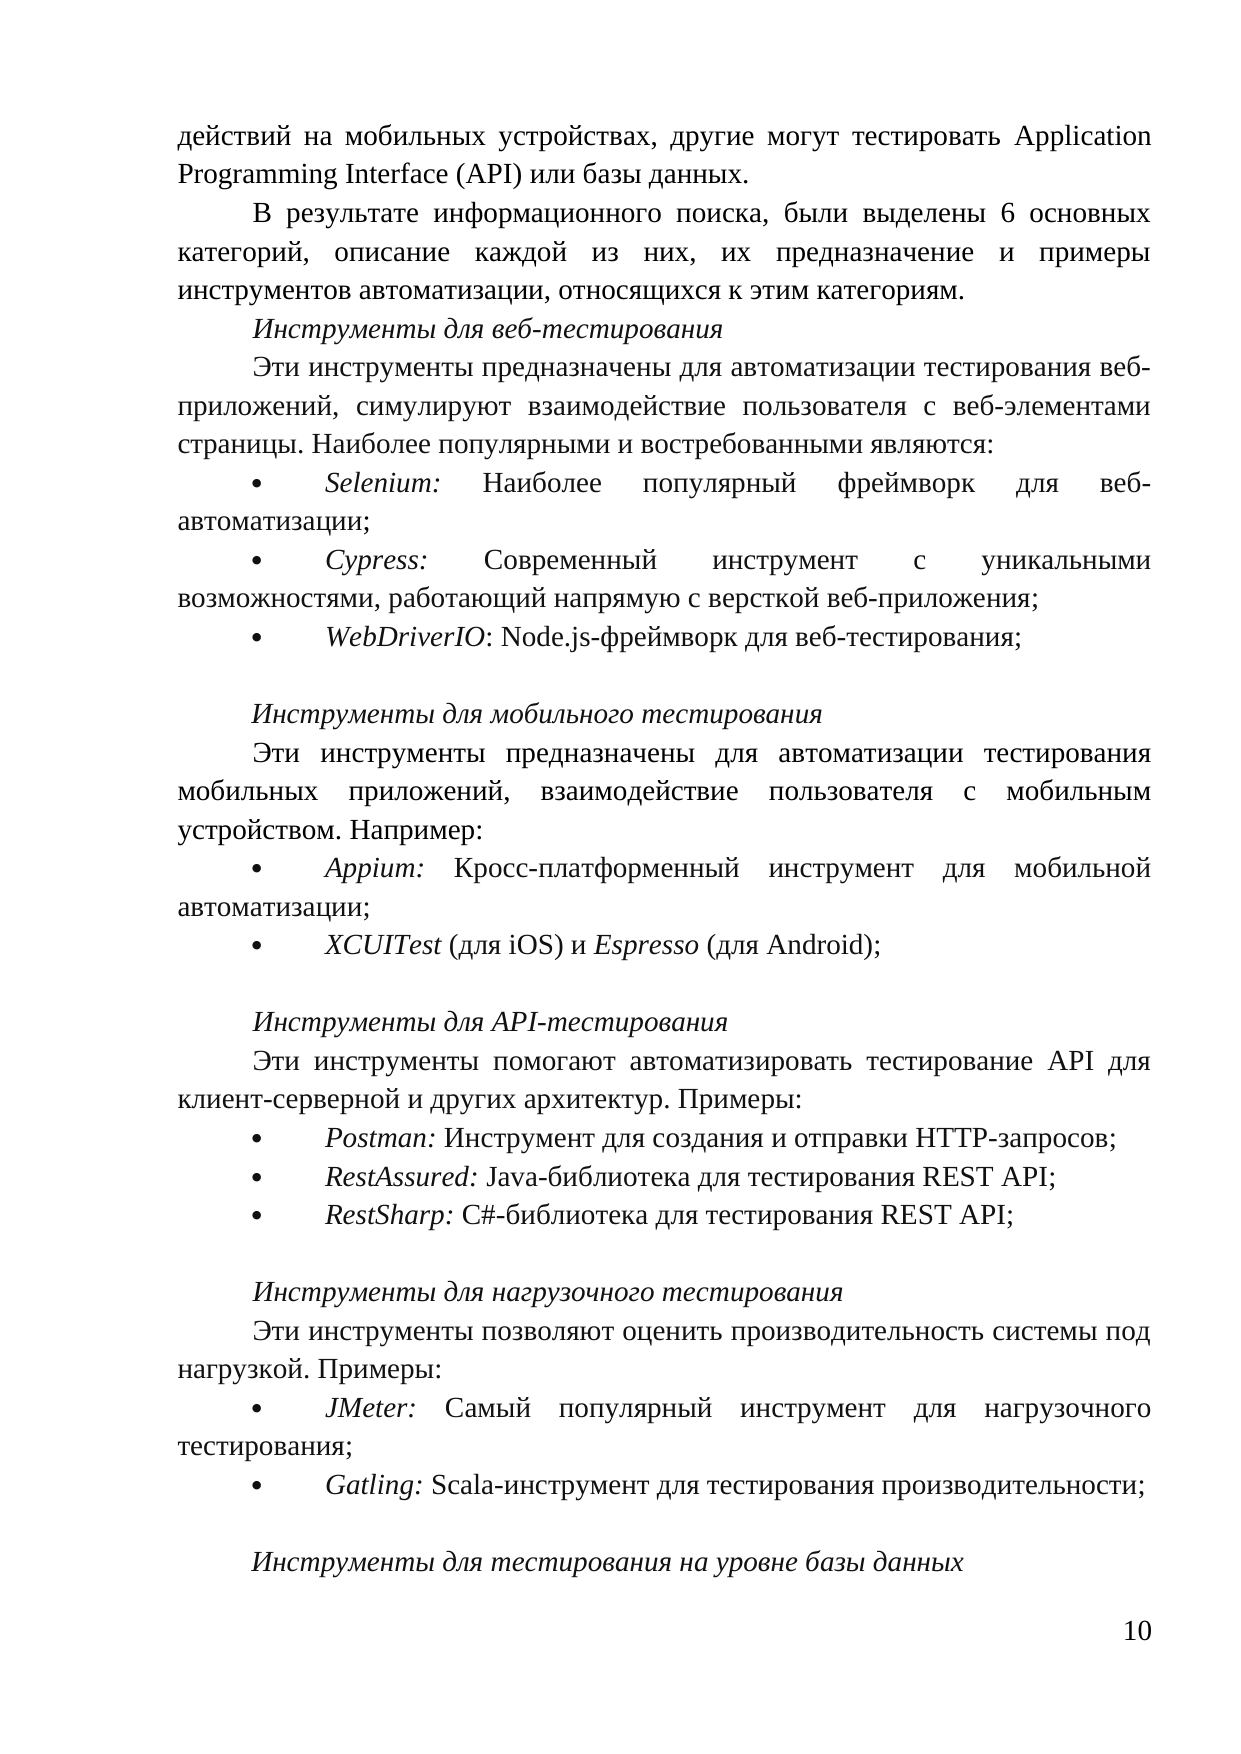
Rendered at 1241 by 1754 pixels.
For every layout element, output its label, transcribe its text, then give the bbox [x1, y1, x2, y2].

list XCUITest (для iOS) и Espresso (для Android); [177, 850, 1152, 884]
list Postman: Инструмент для создания и отправки HTTP-запросов; [177, 1043, 1152, 1077]
list Selenium: Наиболее популярный фреймворк для веб-автоматизации; [177, 388, 1152, 460]
list Appium: Кросс-платформенный инструмент для мобильной автоматизации; [177, 773, 1152, 845]
text Инструменты для мобильного тестирования [177, 619, 1152, 653]
list WebDriverIO: Node.js-фреймворк для веб-тестирования; [177, 542, 1152, 576]
text Инструменты для веб-тестирования [177, 234, 1152, 267]
list RestAssured: Java-библиотека для тестирования REST API; [177, 1082, 1152, 1115]
text Инструменты для API-тестирования [177, 927, 1152, 961]
text Инструменты для тестирования на уровне базы данных [251, 1467, 1152, 1501]
text В результате информационного поиска, были выделены 6 основных категорий, описание каждой из них, их предназначение и примеры инструментов автоматизации, относящихся к этим категориям. [177, 118, 1152, 229]
list Эти инструменты помогают автоматизировать проверку данных в базах данных. Примеры: [177, 1506, 1152, 1578]
list JMeter: Самый популярный инструмент для нагрузочного тестирования; [177, 1313, 1152, 1385]
text Инструменты для нагрузочного тестирования [177, 1197, 1152, 1231]
text Эти инструменты предназначены для автоматизации тестирования веб-приложений, симулируют взаимодействие пользователя с веб-элементами страницы. Наиболее популярными и востребованными являются: [177, 272, 1152, 383]
list Gatling: Scala-инструмент для тестирования производительности; [177, 1390, 1152, 1423]
text Эти инструменты позволяют оценить производительность системы под нагрузкой. Примеры: [177, 1236, 1152, 1308]
list Cypress: Современный инструмент с уникальными возможностями, работающий напрямую с версткой веб-приложения; [177, 465, 1152, 537]
text Эти инструменты помогают автоматизировать тестирование API для клиент-серверной и других архитектур. Примеры: [177, 966, 1152, 1038]
list RestSharp: C#-библиотека для тестирования REST API; [177, 1120, 1152, 1154]
text Эти инструменты предназначены для автоматизации тестирования мобильных приложений, взаимодействие пользователя с мобильным устройством. Например: [177, 658, 1152, 768]
